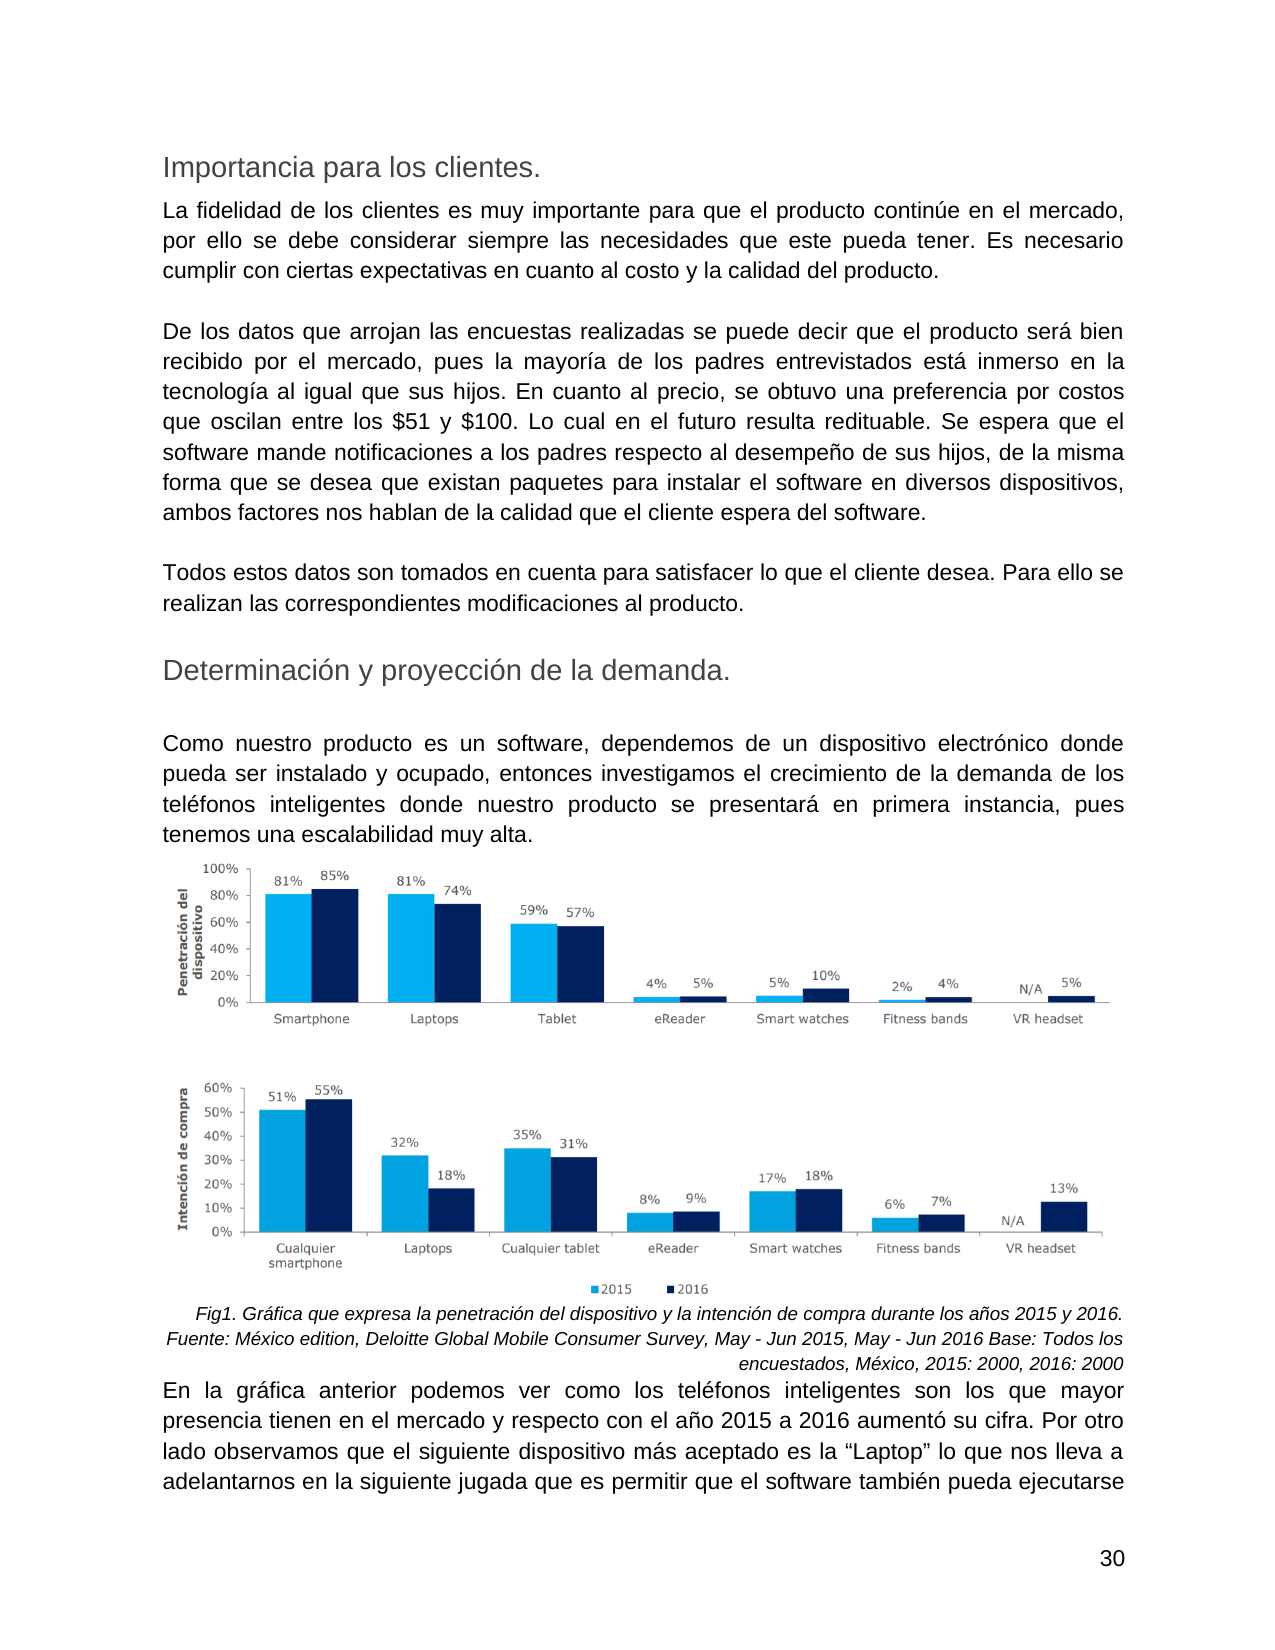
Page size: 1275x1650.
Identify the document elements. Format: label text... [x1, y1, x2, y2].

text Como nuestro producto es un software, dependemos de un dispositivo electrónico donde pueda ser instalado y ocupado, entonces investigamos el crecimiento de la demanda de los teléfonos inteligentes donde nuestro producto se presentará en primera instancia, pues tenemos una escalabilidad muy alta. [162, 730, 1125, 847]
text De los datos que arrojan las encuestas realizadas se puede decir que el producto será bien recibido por el mercado, pues la mayoría de los padres entrevistados está inmerso en la tecnología al igual que sus hijos. En cuanto al precio, se obtuvo una preferencia por costos que oscilan entre los $51 y $100. Lo cual en el futuro resulta redituable. Se espera que el software mande notificaciones a los padres respecto al desempeño de sus hijos, de la misma forma que se desea que existan paquetes para instalar el software en diversos dispositivos, ambos factores nos hablan de la calidad que el cliente espera del software. [162, 318, 1125, 525]
picture [162, 851, 1125, 1299]
text Todos estos datos son tomados en cuenta para satisfacer lo que el cliente desea. Para ello se realizan las correspondientes modificaciones al producto. [162, 559, 1125, 616]
text Fig1. Gráfica que expresa la penetración del dispositivo y la intención de compra durante los años 2015 y 2016. [162, 1303, 1125, 1324]
subtitle Determinación y proyección de la demanda. [162, 653, 1125, 687]
text La fidelidad de los clientes es muy importante para que el producto continúe en el mercado, por ello se debe considerar siempre las necesidades que este pueda tener. Es necesario cumplir con ciertas expectativas en cuanto al costo y la calidad del producto. [162, 197, 1125, 284]
text Fuente: México edition, Deloitte Global Mobile Consumer Survey, May - Jun 2015, May - Jun 2016 Base: Todos los encuestados, México, 2015: 2000, 2016: 2000 [162, 1328, 1125, 1374]
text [162, 1377, 1125, 1494]
subtitle Importancia para los clientes. [162, 150, 1125, 183]
